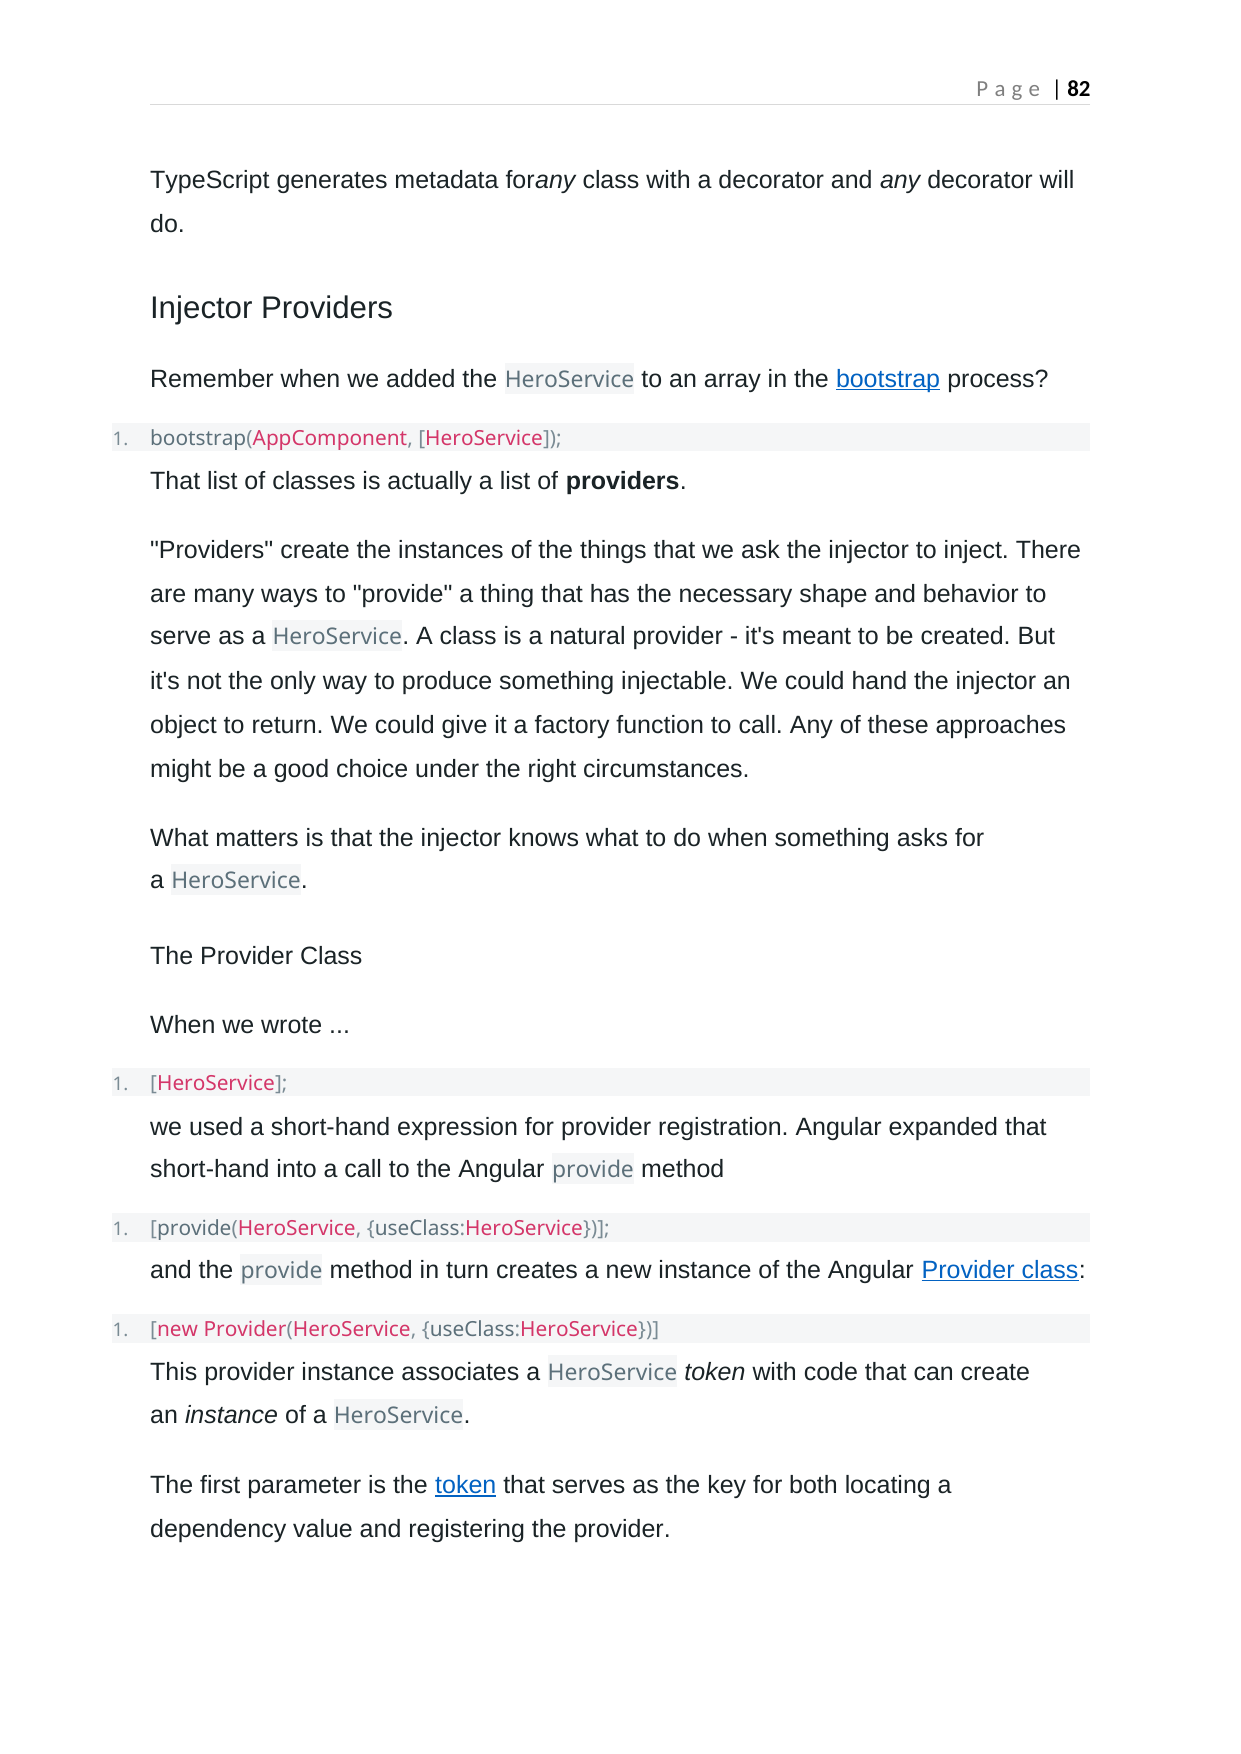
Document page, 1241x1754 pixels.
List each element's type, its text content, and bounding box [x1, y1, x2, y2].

text Remember when we added the HeroService to an array in the bootstrap process? [150, 350, 1090, 394]
list [provide(HeroService, {useClass:HeroService})]; [112, 1213, 1090, 1242]
text When we wrote ... [150, 995, 1090, 1039]
text This provider instance associates a HeroService token with code that can create an instance of a HeroService. [150, 1343, 1090, 1430]
list [new Provider(HeroService, {useClass:HeroService})] [112, 1314, 1090, 1343]
list bootstrap(AppComponent, [HeroService]); [112, 423, 1090, 451]
subtitle The Provider Class [150, 920, 1090, 970]
text "Providers" create the instances of the things that we ask the injector to inject. There are many ways to "provide" a thing that has the necessary shape and behavior to serve as a HeroService. A class is a natural provider - it's meant to be created. But it's not the only way to produce something injectable. We could hand the injector an object to return. We could give it a factory function to call. Any of these approaches might be a good choice under the right circumstances. [150, 520, 1090, 783]
text and the provide method in turn creates a new instance of the Angular Provider class: [150, 1242, 1090, 1285]
text The first parameter is the token that serves as the key for both locating a dependency value and registering the provider. [150, 1455, 1090, 1543]
text What matters is that the injector knows what to do when something asks for a HeroService. [150, 808, 1090, 895]
list [HeroService]; [112, 1068, 1090, 1096]
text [150, 150, 1090, 237]
text That list of classes is actually a list of providers. [150, 451, 1090, 495]
subtitle Injector Providers [150, 262, 1090, 325]
text we used a short-hand expression for provider registration. Angular expanded that short-hand into a call to the Angular provide method [150, 1096, 1090, 1184]
